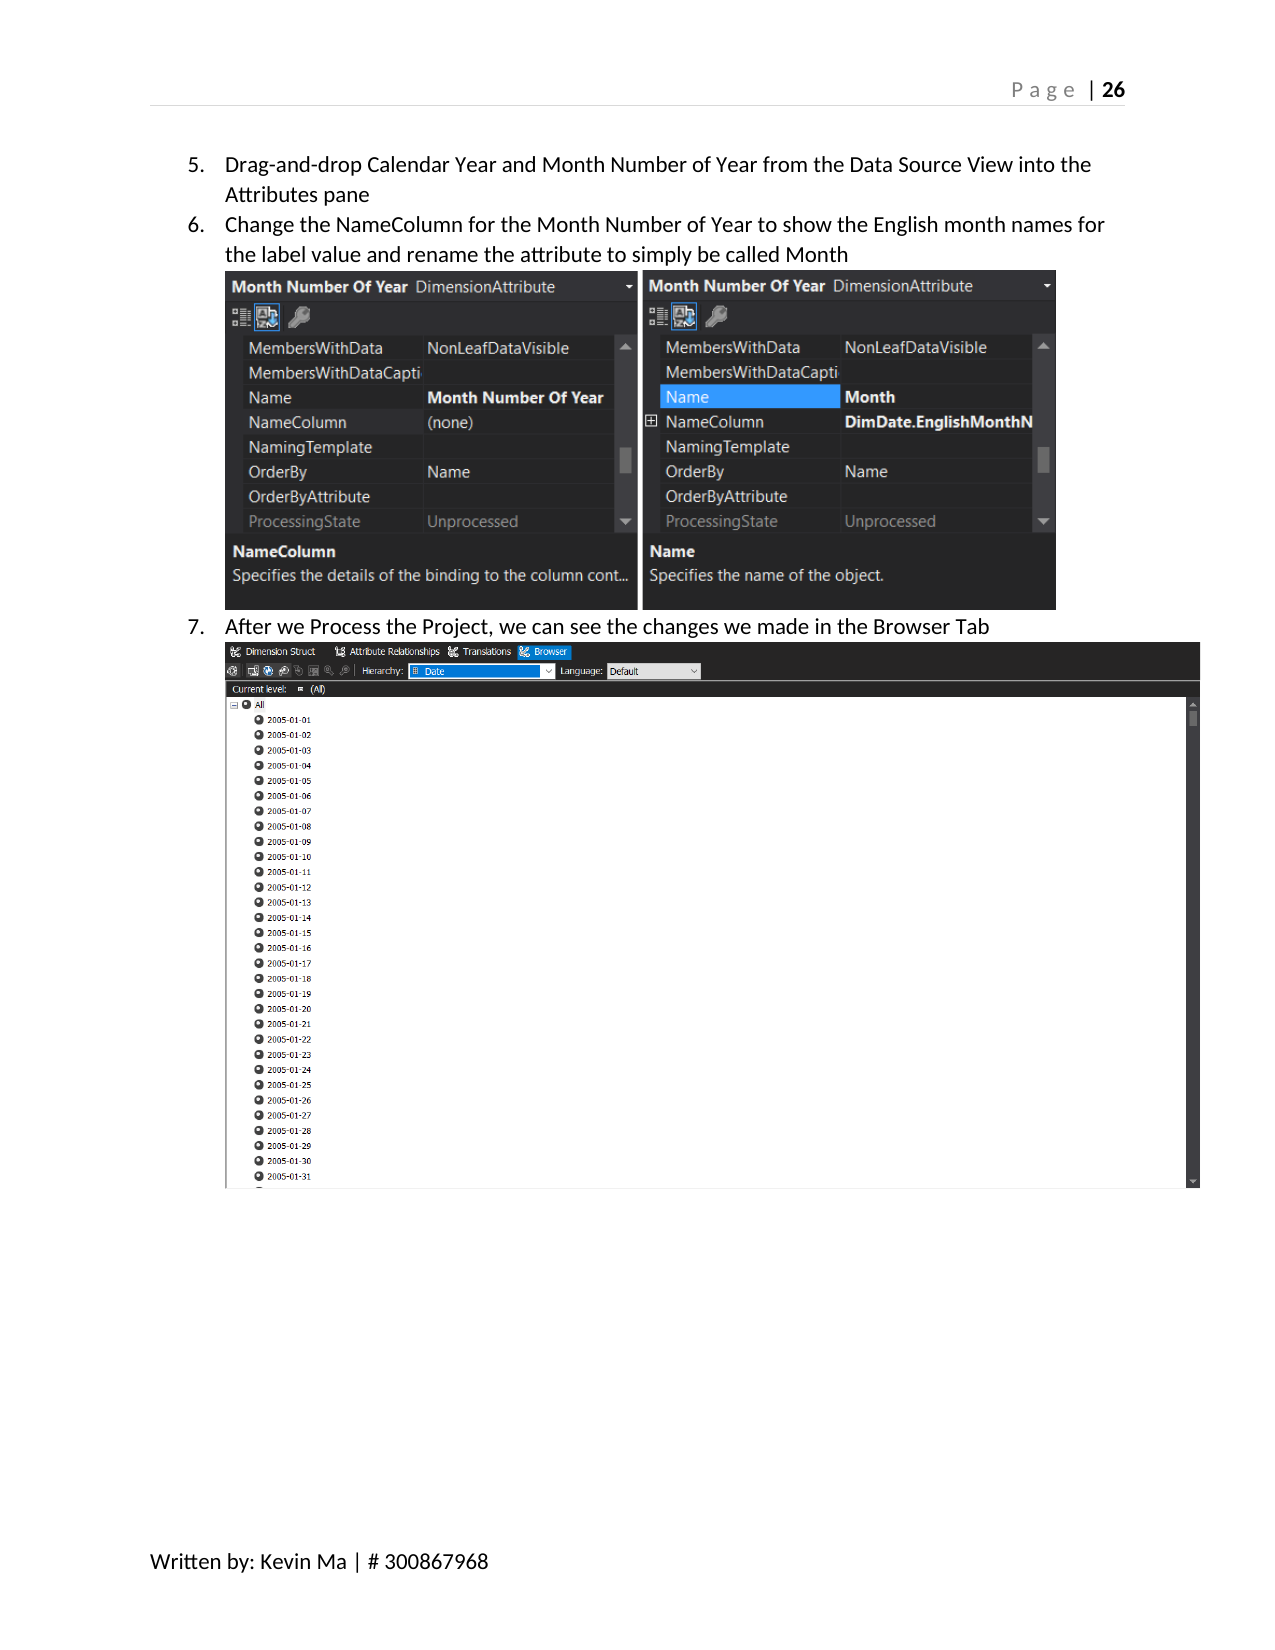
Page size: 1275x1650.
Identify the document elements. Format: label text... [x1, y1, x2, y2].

picture [642, 270, 1056, 610]
picture [225, 271, 638, 610]
list Change the NameColumn for the Month Number of Year to show the English month names for the label value and rename the attribute to simply be called Month [187, 210, 1125, 269]
list After we Process the Project, we can see the changes we made in the Browser Tab [187, 612, 1125, 640]
picture [225, 642, 1200, 1189]
list Drag-and-drop Calendar Year and Month Number of Year from the Data Source View into the Attributes pane [187, 150, 1125, 208]
